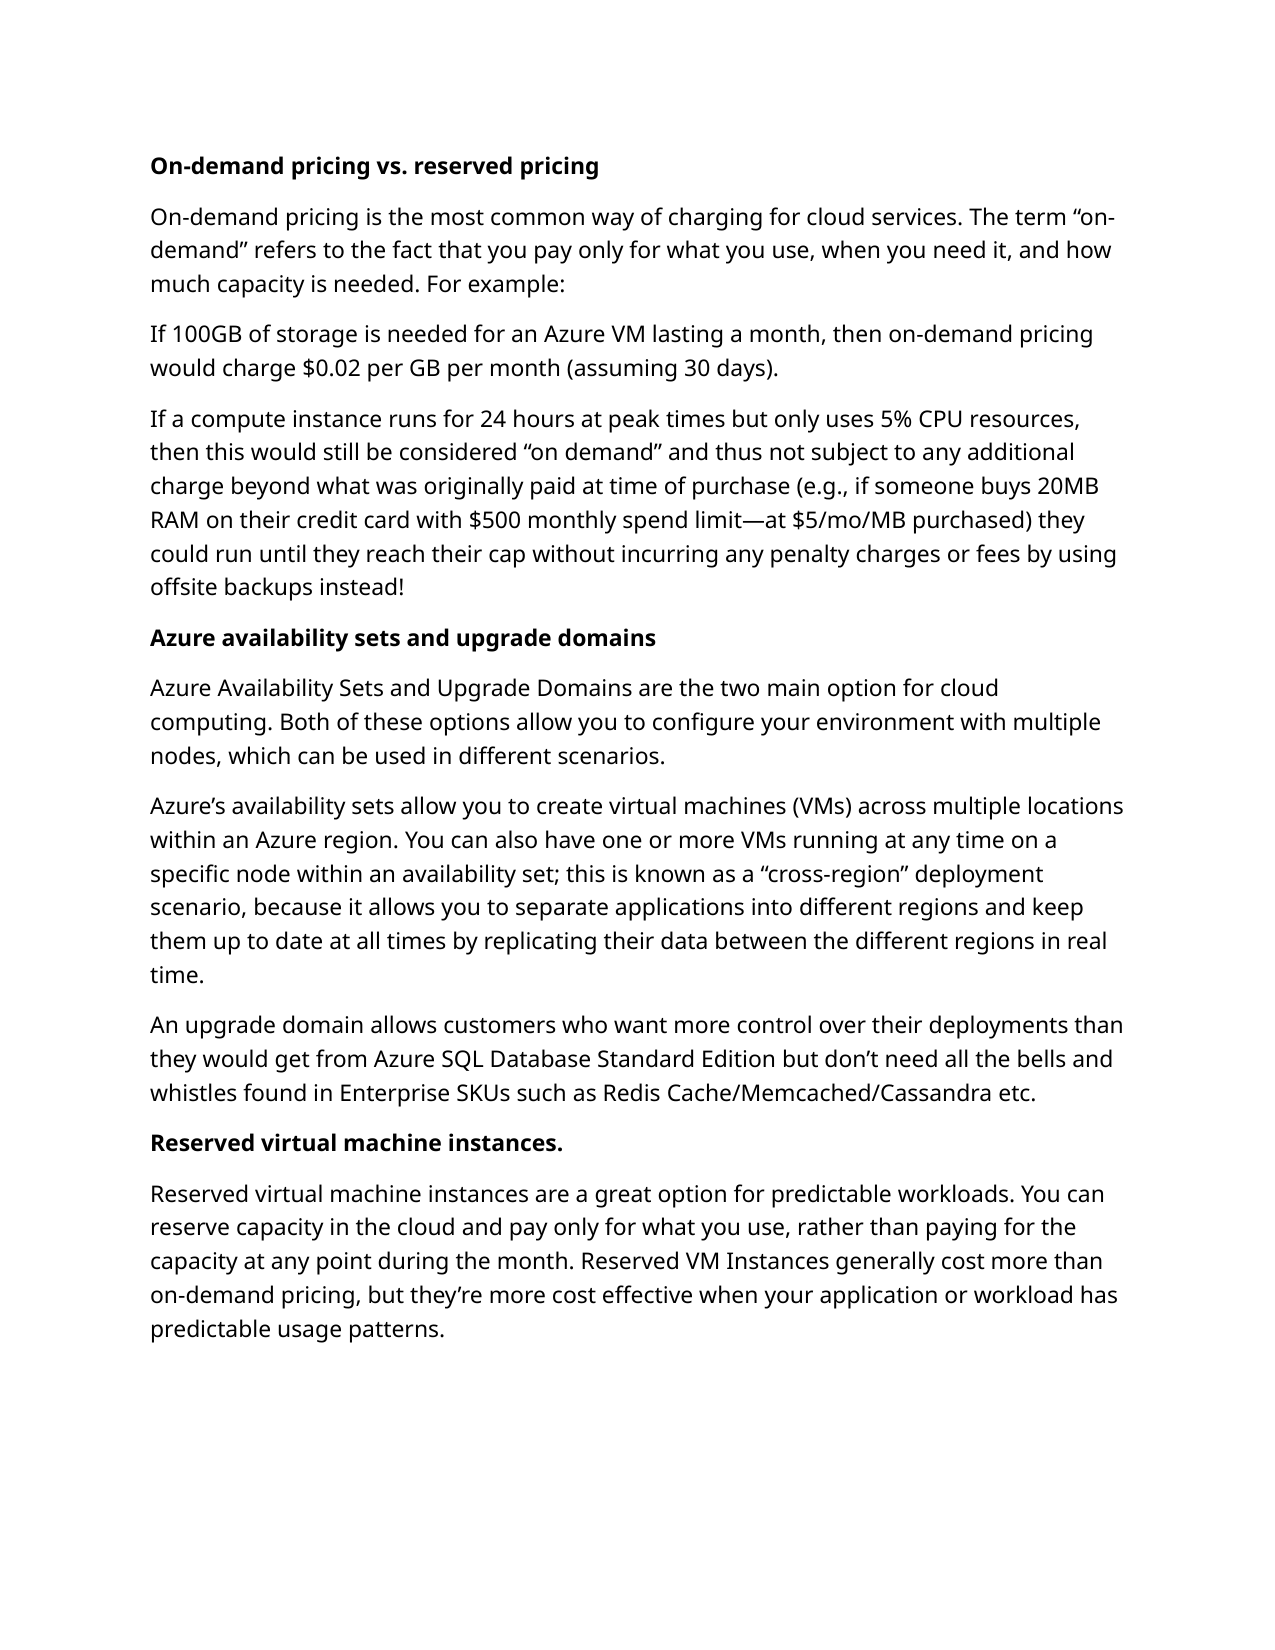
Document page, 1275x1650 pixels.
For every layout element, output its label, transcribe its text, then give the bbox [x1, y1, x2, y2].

text On-demand pricing is the most common way of charging for cloud services. The term “on-demand” refers to the fact that you pay only for what you use, when you need it, and how much capacity is needed. For example: [150, 200, 1125, 299]
text On-demand pricing vs. reserved pricing [150, 150, 1125, 181]
text An upgrade domain allows customers who want more control over their deployments than they would get from Azure SQL Database Standard Edition but don’t need all the bells and whistles found in Enterprise SKUs such as Redis Cache/Memcached/Cassandra etc. [150, 1009, 1125, 1108]
text If a compute instance runs for 24 hours at peak times but only uses 5% CPU resources, then this would still be considered “on demand” and thus not subject to any additional charge beyond what was originally paid at time of purchase (e.g., if someone buys 20MB RAM on their credit card with $500 monthly spend limit—at $5/mo/MB purchased) they could run until they reach their cap without incurring any penalty charges or fees by using offsite backups instead! [150, 402, 1125, 602]
text Azure Availability Sets and Upgrade Domains are the two main option for cloud computing. Both of these options allow you to configure your environment with multiple nodes, which can be used in different scenarios. [150, 672, 1125, 771]
text Azure’s availability sets allow you to create virtual machines (VMs) across multiple locations within an Azure region. You can also have one or more VMs running at any time on a specific node within an availability set; this is known as a “cross-region” deployment scenario, because it allows you to separate applications into different regions and keep them up to date at all times by replicating their data between the different regions in real time. [150, 790, 1125, 990]
text Reserved virtual machine instances. [150, 1127, 1125, 1158]
text If 100GB of storage is needed for an Azure VM lasting a month, then on-demand pricing would charge $0.02 per GB per month (assuming 30 days). [150, 318, 1125, 383]
text Azure availability sets and upgrade domains [150, 622, 1125, 653]
text Reserved virtual machine instances are a great option for predictable workloads. You can reserve capacity in the cloud and pay only for what you use, rather than paying for the capacity at any point during the month. Reserved VM Instances generally cost more than on-demand pricing, but they’re more cost effective when your application or workload has predictable usage patterns. [150, 1177, 1125, 1344]
